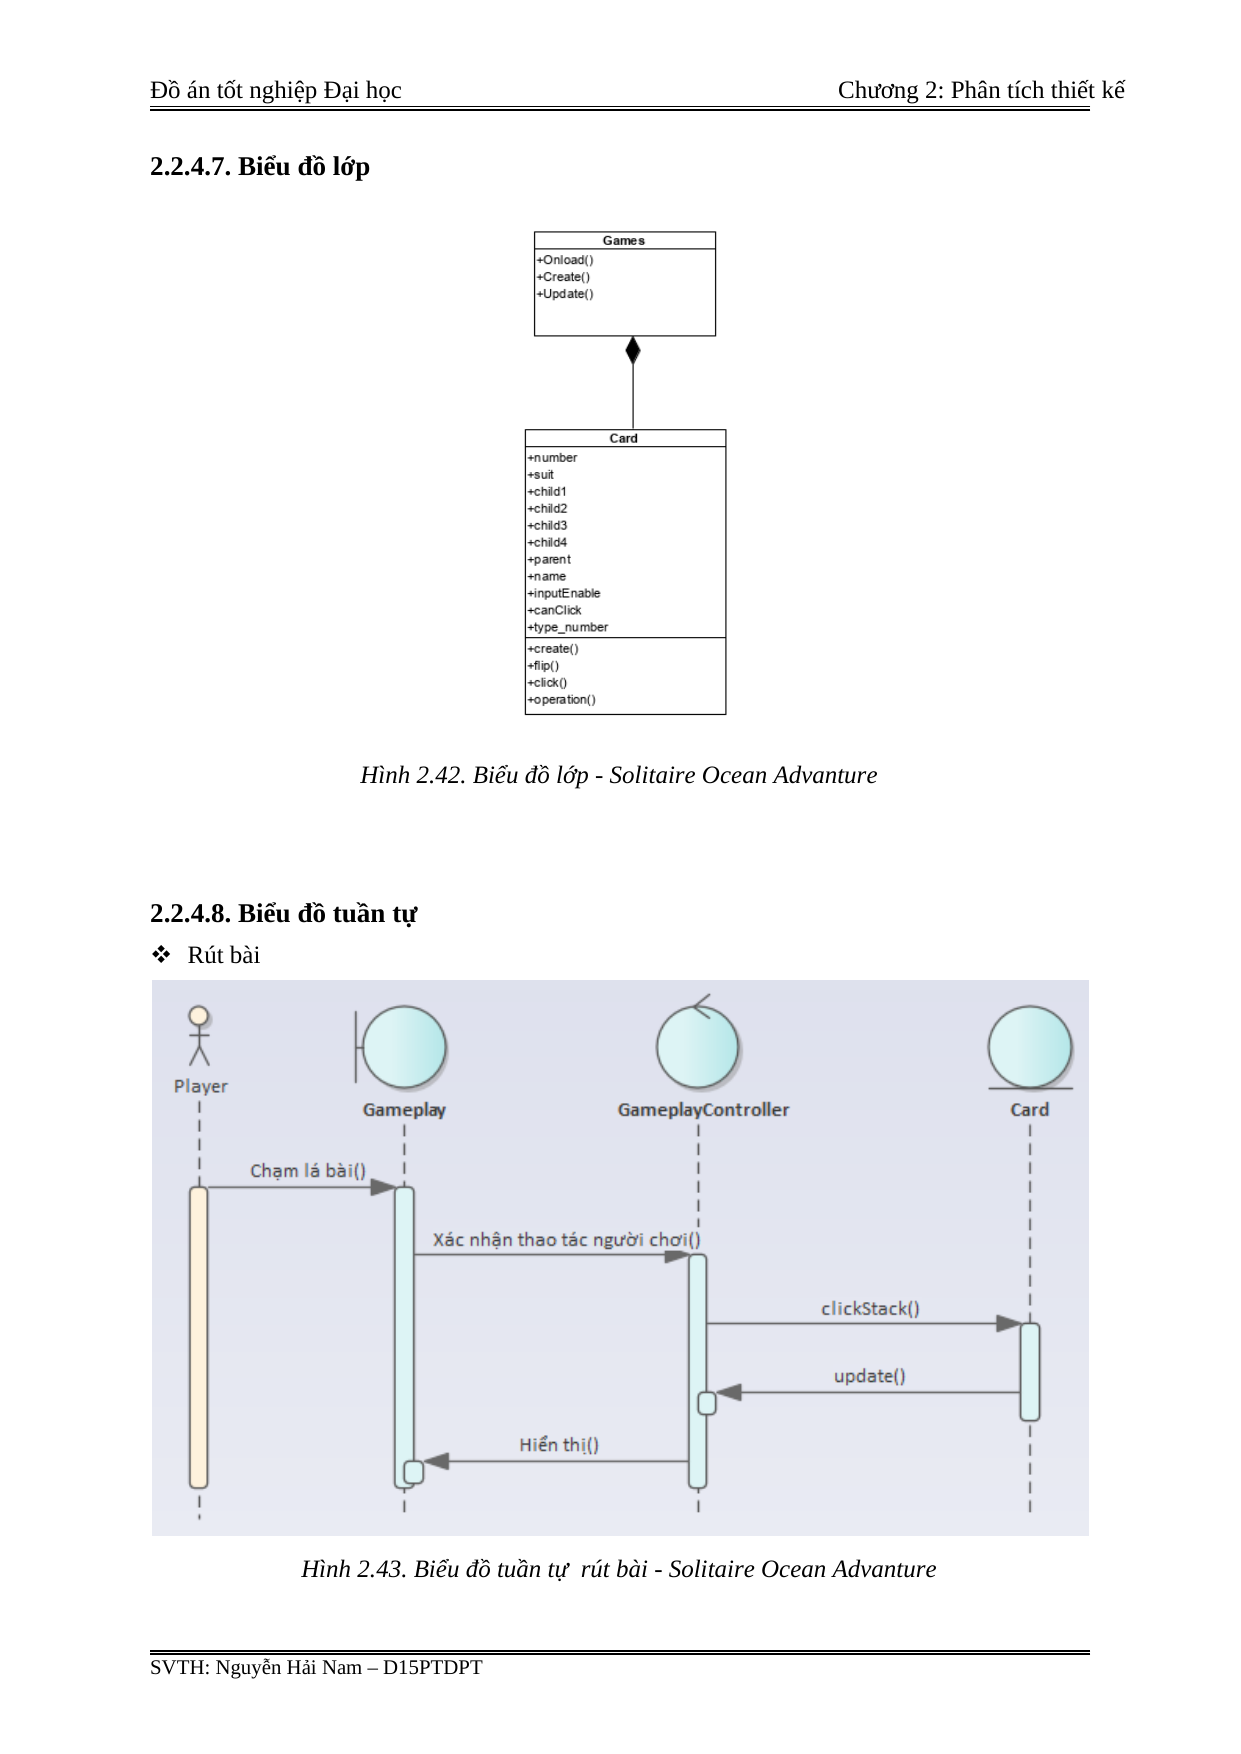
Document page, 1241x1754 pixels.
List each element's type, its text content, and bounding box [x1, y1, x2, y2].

subtitle 2.2.4.8. Biểu đồ tuần tự [150, 897, 1090, 928]
text Hình 2.42. Biểu đồ lớp - Solitaire Ocean Advanture [150, 761, 1090, 789]
list Rút bài [150, 940, 1090, 969]
picture [447, 193, 793, 749]
picture [152, 980, 1089, 1536]
text Hình 2.43. Biểu đồ tuần tự rút bài - Solitaire Ocean Advanture [150, 1554, 1090, 1582]
subtitle 2.2.4.7. Biểu đồ lớp [150, 150, 1090, 181]
